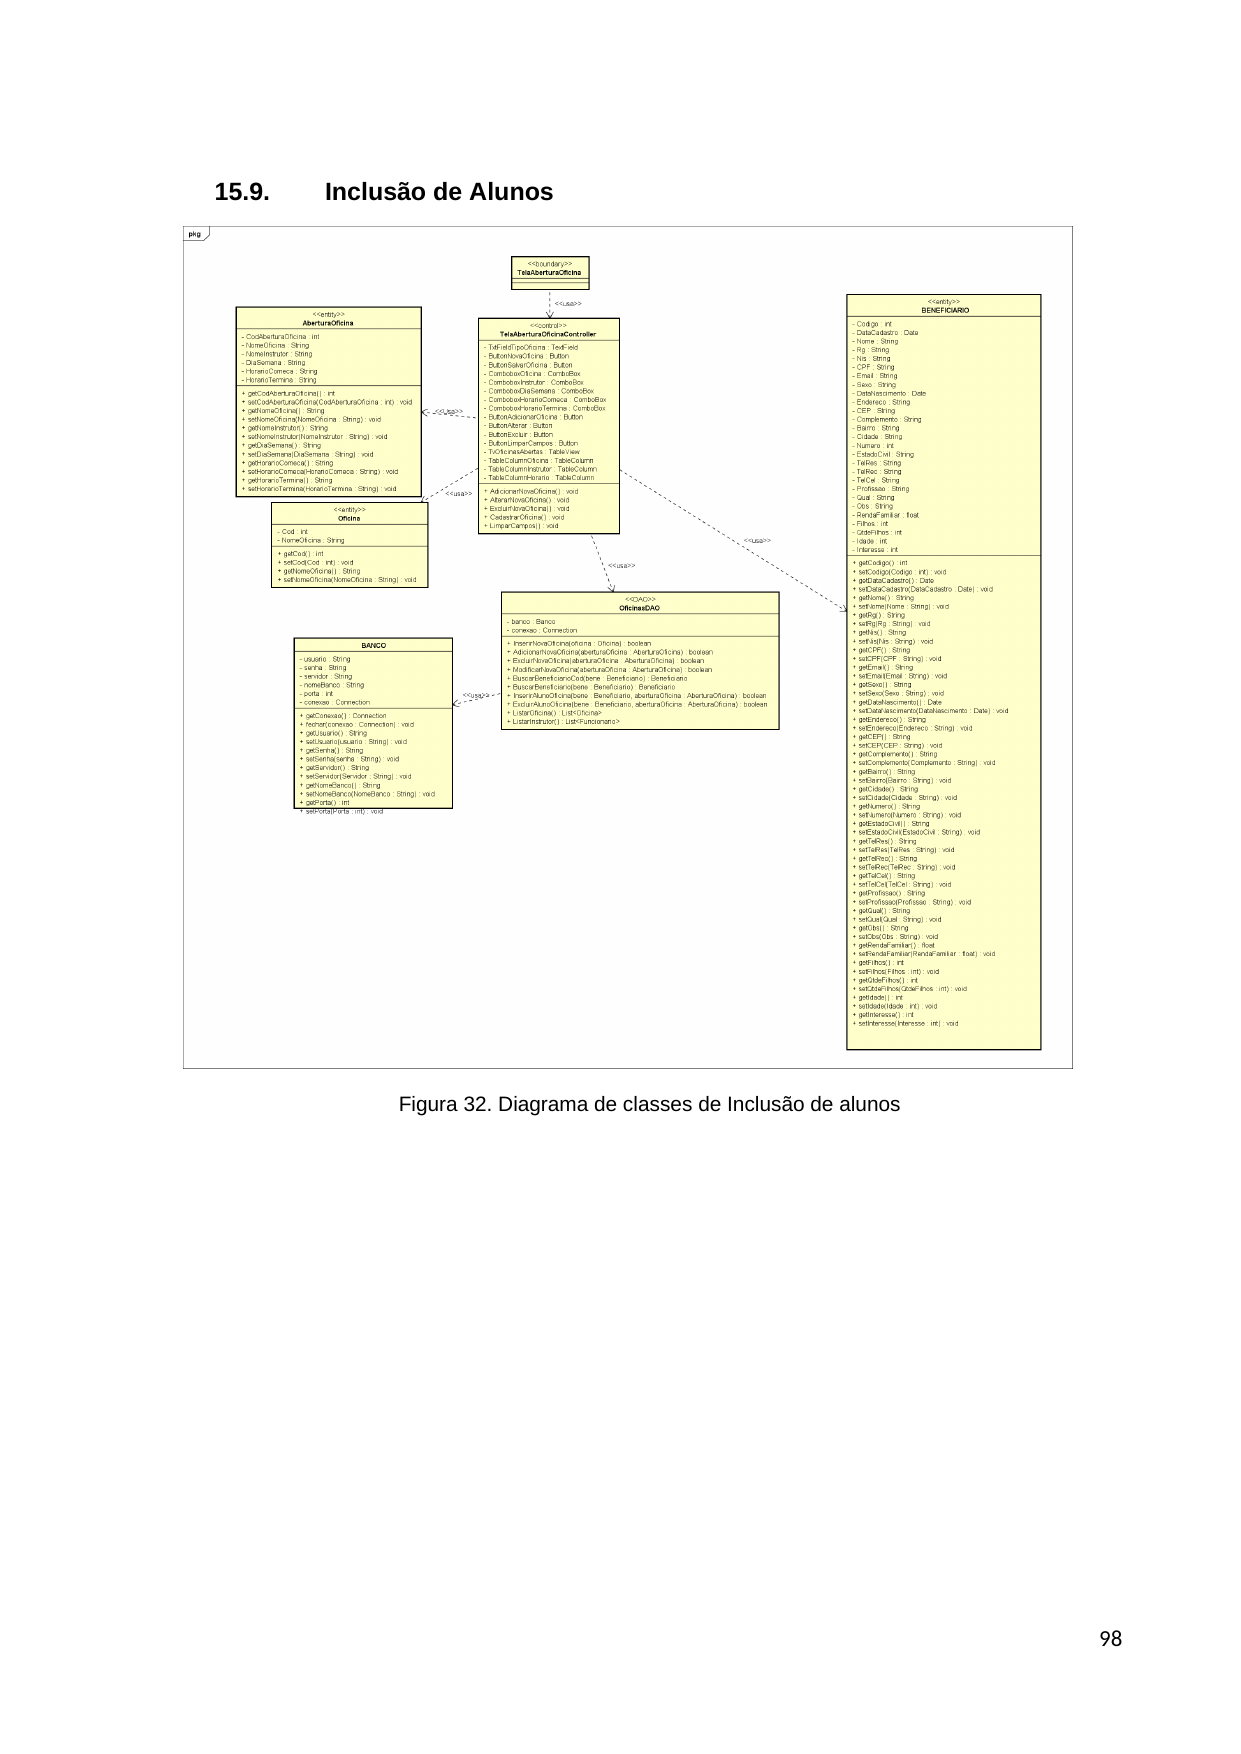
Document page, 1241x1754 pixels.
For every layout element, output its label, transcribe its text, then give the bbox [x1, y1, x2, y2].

picture [177, 220, 1078, 1074]
subtitle Inclusão de Alunos [214, 177, 1122, 206]
text Figura 32. Diagrama de classes de Inclusão de alunos [177, 1092, 1122, 1116]
